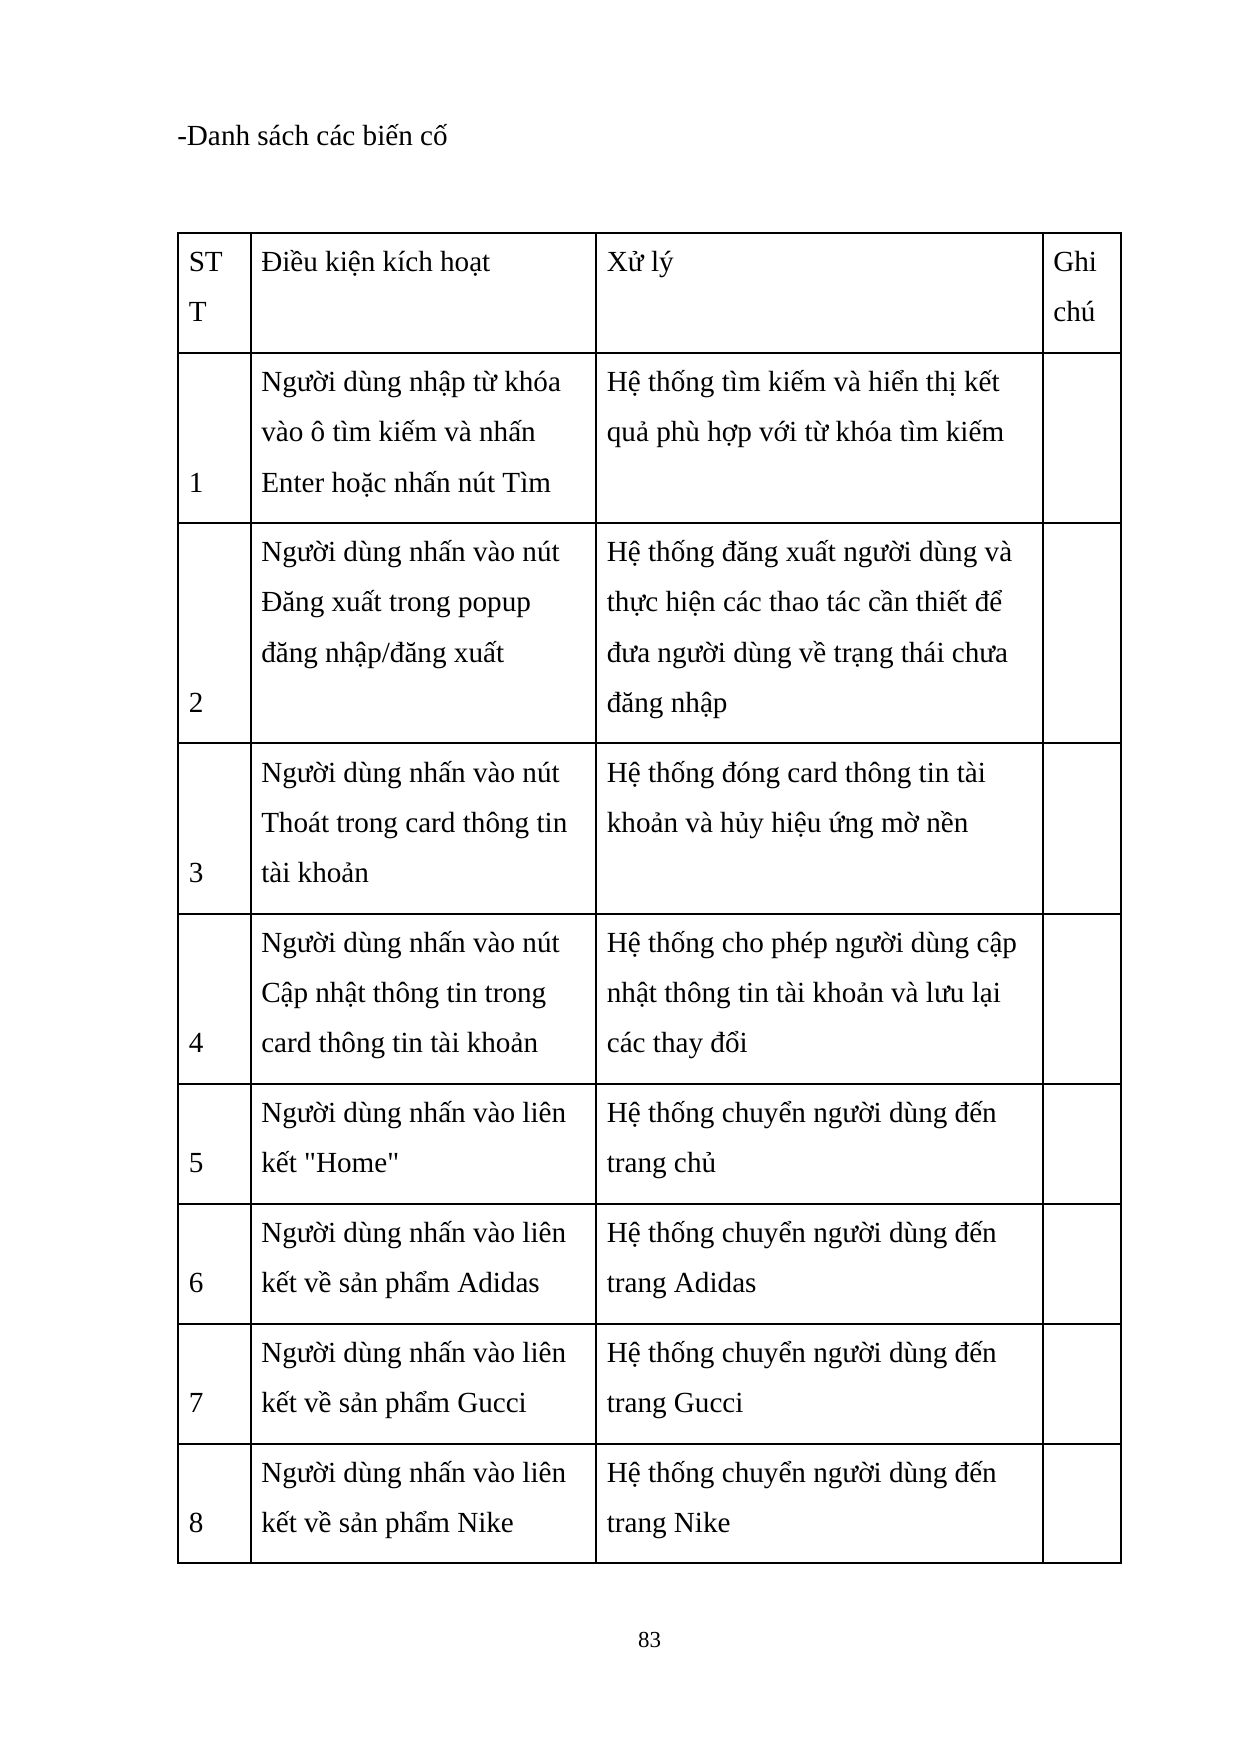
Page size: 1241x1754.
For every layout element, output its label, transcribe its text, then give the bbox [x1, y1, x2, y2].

table_cell [1044, 744, 1120, 912]
table_header STT [179, 234, 250, 352]
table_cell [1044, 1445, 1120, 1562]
table_cell Người dùng nhấn vào nút Đăng xuất trong popup đăng nhập/đăng xuất [252, 524, 595, 742]
table_cell Hệ thống tìm kiếm và hiển thị kết quả phù hợp với từ khóa tìm kiếm [597, 354, 1042, 522]
table_cell 1 [179, 354, 250, 522]
table_cell [1044, 354, 1120, 522]
table_cell 8 [179, 1445, 250, 1562]
table_cell [1044, 1325, 1120, 1442]
table_cell Người dùng nhấn vào liên kết về sản phẩm Nike [252, 1445, 595, 1562]
table_header Ghi chú [1044, 234, 1120, 352]
text -Danh sách các biến cố [177, 118, 1122, 152]
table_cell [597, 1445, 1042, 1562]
table_cell 7 [179, 1325, 250, 1442]
table_cell 3 [179, 744, 250, 912]
table_header Xử lý [597, 234, 1042, 352]
table_cell Hệ thống chuyển người dùng đến trang Gucci [597, 1325, 1042, 1442]
table_cell Hệ thống đăng xuất người dùng và thực hiện các thao tác cần thiết để đưa người dùng về trạng thái chưa đăng nhập [597, 524, 1042, 742]
table_cell [1044, 1085, 1120, 1203]
table_cell Hệ thống chuyển người dùng đến trang Adidas [597, 1205, 1042, 1322]
table_cell 5 [179, 1085, 250, 1203]
table_cell [1044, 524, 1120, 742]
table_cell Người dùng nhấn vào liên kết về sản phẩm Gucci [252, 1325, 595, 1442]
table_cell Người dùng nhấn vào nút Cập nhật thông tin trong card thông tin tài khoản [252, 915, 595, 1083]
table_cell 2 [179, 524, 250, 742]
table_cell 6 [179, 1205, 250, 1322]
table_cell Người dùng nhập từ khóa vào ô tìm kiếm và nhấn Enter hoặc nhấn nút Tìm [252, 354, 595, 522]
table_cell [1044, 915, 1120, 1083]
table_cell Người dùng nhấn vào nút Thoát trong card thông tin tài khoản [252, 744, 595, 912]
table_cell Hệ thống cho phép người dùng cập nhật thông tin tài khoản và lưu lại các thay đổi [597, 915, 1042, 1083]
table_cell Người dùng nhấn vào liên kết "Home" [252, 1085, 595, 1203]
table_cell Người dùng nhấn vào liên kết về sản phẩm Adidas [252, 1205, 595, 1322]
table_cell Hệ thống đóng card thông tin tài khoản và hủy hiệu ứng mờ nền [597, 744, 1042, 912]
table_cell Hệ thống chuyển người dùng đến trang chủ [597, 1085, 1042, 1203]
table_cell [1044, 1205, 1120, 1322]
table_cell 4 [179, 915, 250, 1083]
table_header Điều kiện kích hoạt [252, 234, 595, 352]
